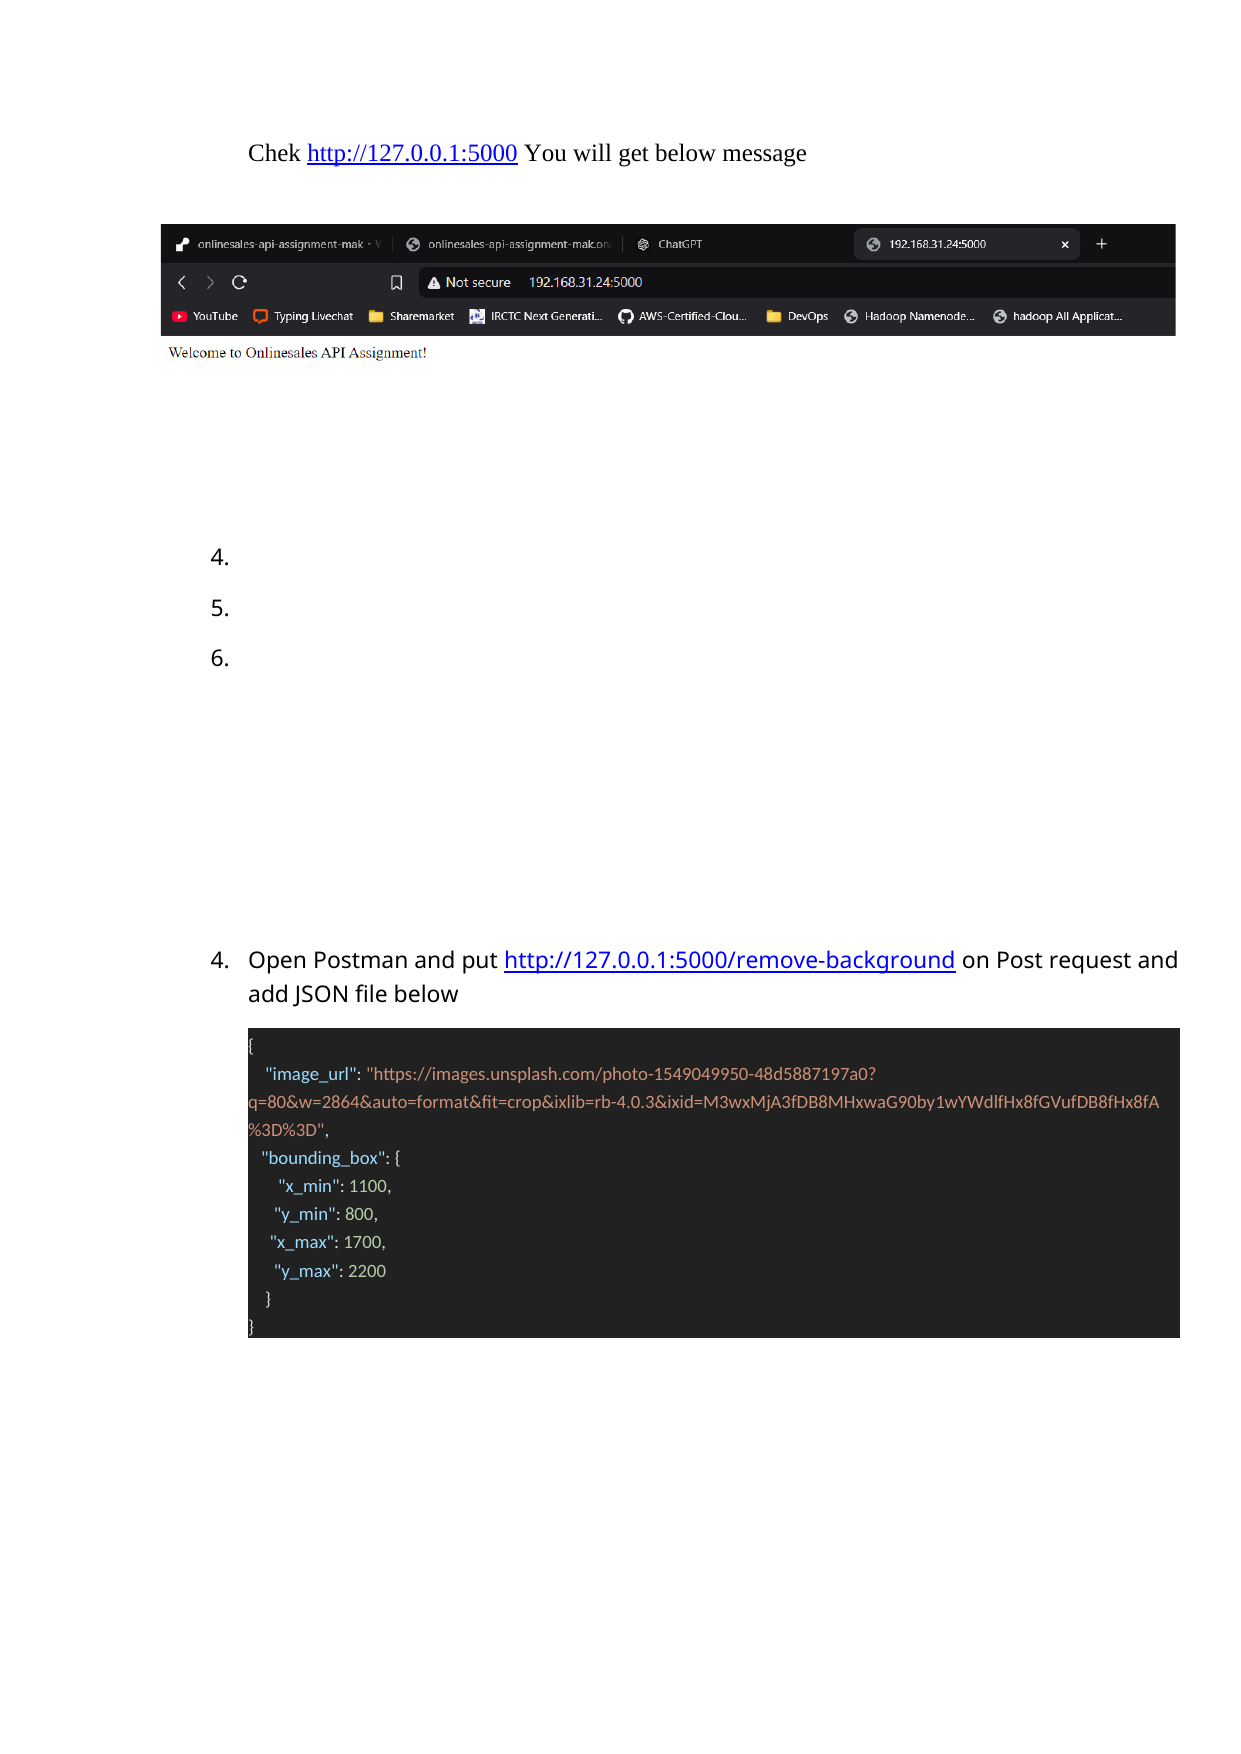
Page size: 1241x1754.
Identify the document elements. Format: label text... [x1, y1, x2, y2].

list Open Postman and put http://127.0.0.1:5000/remove-background on Post request and add JSON file below [210, 944, 1180, 1009]
list { [248, 1028, 1180, 1057]
picture [160, 224, 1174, 493]
list "y_max": 2200 [248, 1253, 1180, 1282]
list "x_min": 1100, [248, 1169, 1180, 1197]
list } [248, 1282, 1180, 1310]
list } [248, 1310, 1180, 1338]
list "x_max": 1700, [248, 1225, 1180, 1253]
text Chek http://127.0.0.1:5000 You will get below message [248, 138, 1180, 167]
list "y_min": 800, [248, 1197, 1180, 1225]
list "bounding_box": { [248, 1141, 1180, 1169]
list "image_url": "https://images.unsplash.com/photo-1549049950-48d5887197a0?q=80&w=2864&auto=format&fit=crop&ixlib=rb-4.0.3&ixid=M3wxMjA3fDB8MHxwaG90by1wYWdlfHx8fGVufDB8fHx8fA%3D%3D", [248, 1057, 1180, 1141]
